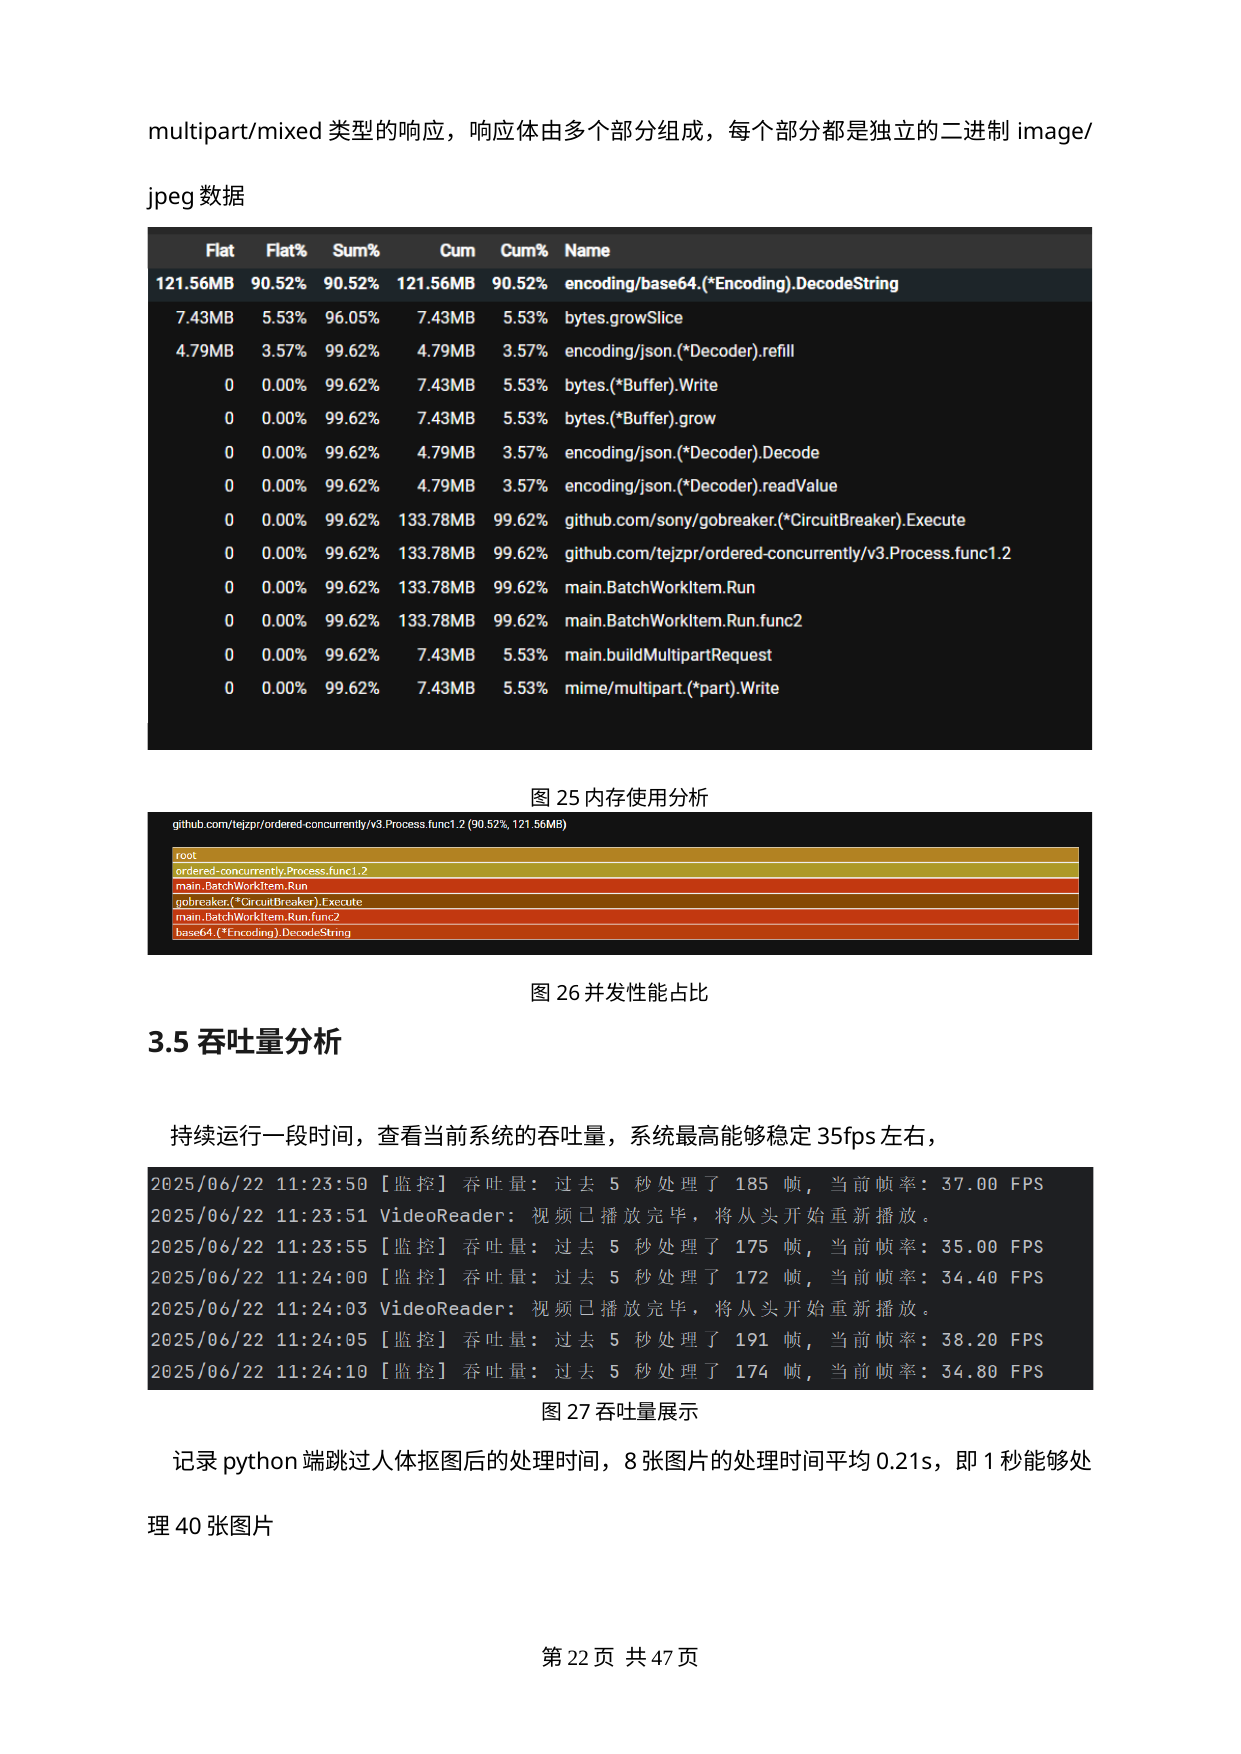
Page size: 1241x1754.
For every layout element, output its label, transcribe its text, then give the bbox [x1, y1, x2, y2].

picture [147, 1167, 1094, 1390]
text 记录python端跳过人体抠图后的处理时间，8张图片的处理时间平均0.21s，即1秒能够处理40张图片 [148, 1427, 1092, 1557]
subtitle 3.5 吞吐量分析 [148, 1007, 1092, 1072]
picture [147, 812, 1093, 955]
text 图 27 吞吐量展示 [148, 1394, 1092, 1427]
text 持续运行一段时间，查看当前系统的吞吐量，系统最高能够稳定35fps左右， [148, 1102, 1092, 1167]
text 图 26 并发性能占比 [148, 975, 1092, 1007]
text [148, 97, 1092, 227]
text 图 25 内存使用分析 [148, 780, 1092, 812]
picture [147, 227, 1093, 750]
